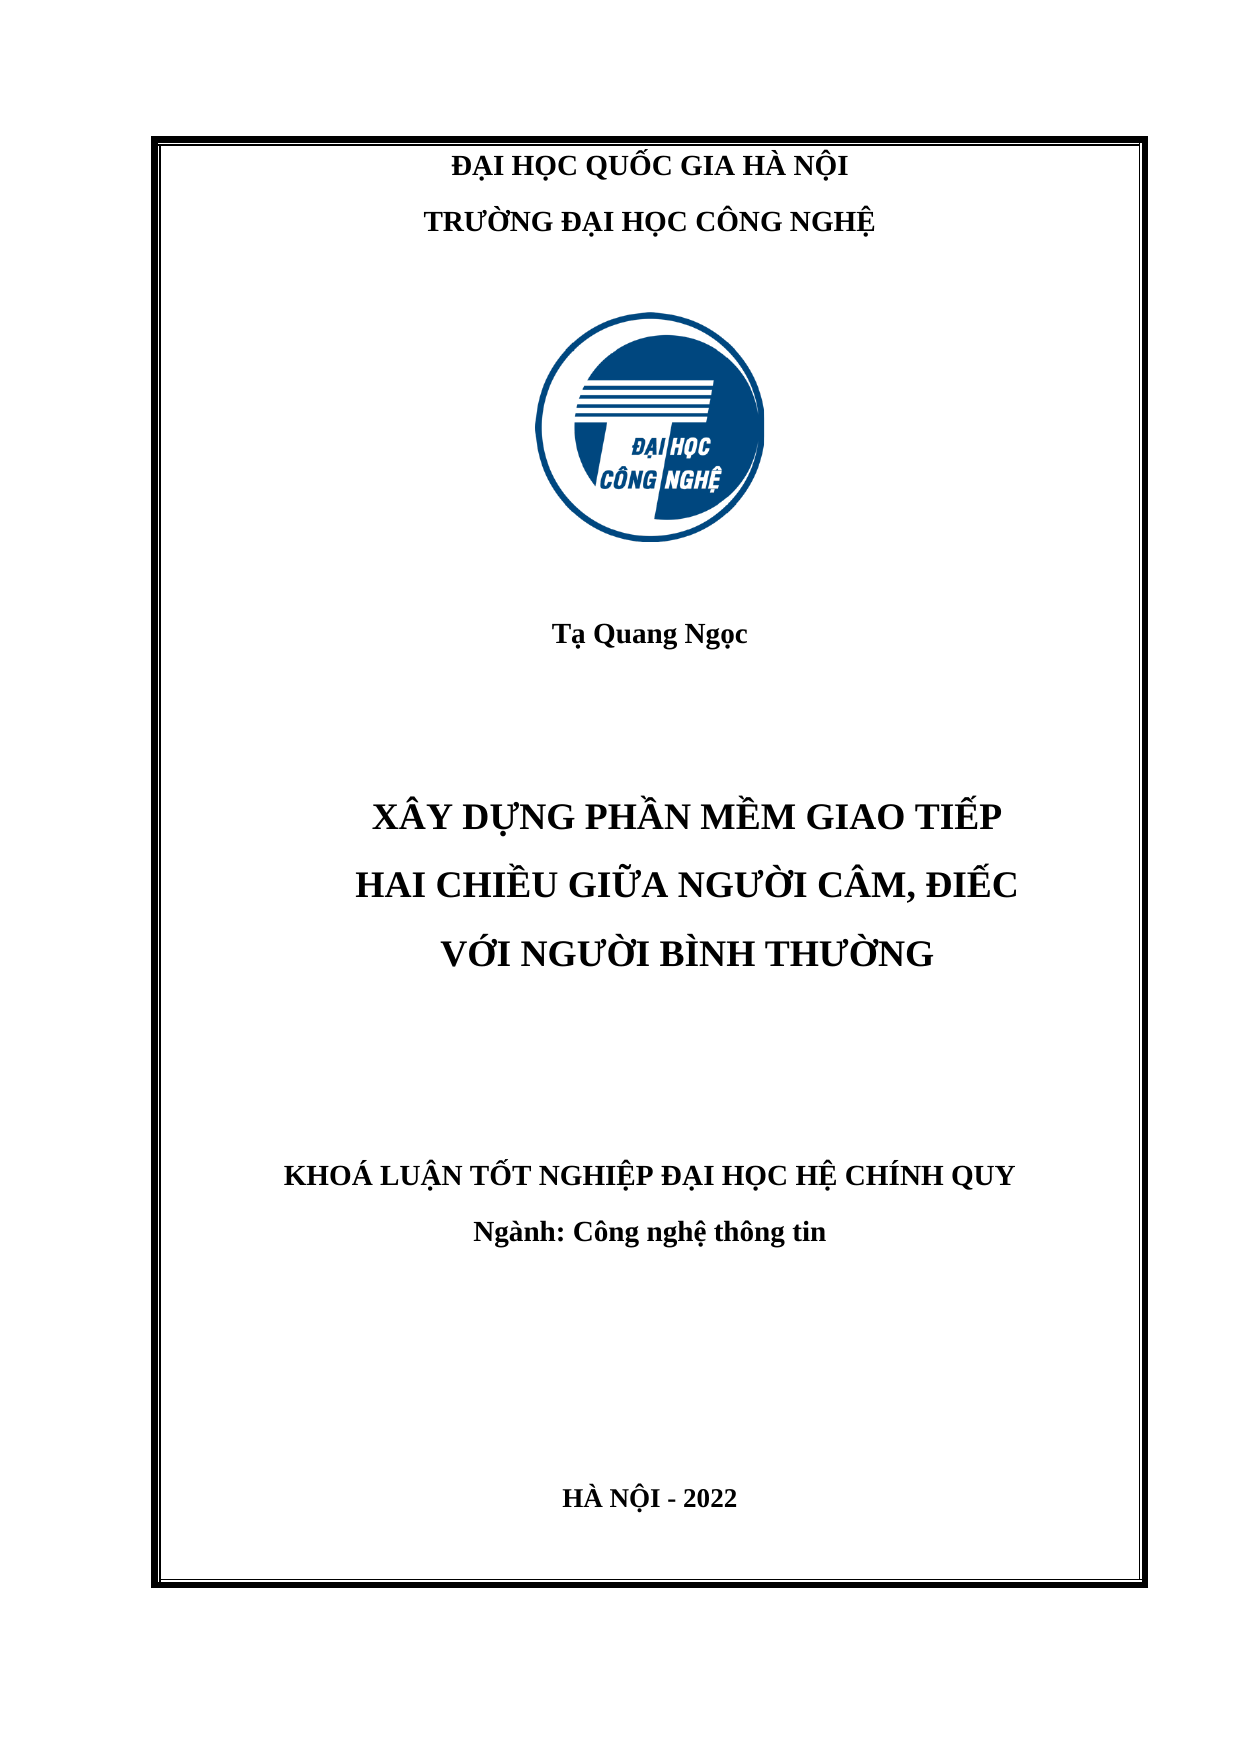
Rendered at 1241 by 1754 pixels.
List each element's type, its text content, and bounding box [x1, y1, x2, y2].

picture [535, 312, 765, 542]
text Tạ Quang Ngọc [177, 617, 1122, 650]
text VỚI NGƯỜI BÌNH THƯỜNG [177, 931, 1122, 974]
text KHOÁ LUẬN TỐT NGHIỆP ĐẠI HỌC HỆ CHÍNH QUY [177, 1158, 1122, 1192]
text ĐẠI HỌC QUỐC GIA HÀ NỘI [177, 148, 1122, 181]
text Ngành: Công nghệ thông tin [177, 1214, 1122, 1248]
text HAI CHIỀU GIỮA NGƯỜI CÂM, ĐIẾC [177, 863, 1122, 906]
text HÀ NỘI - 2022 [177, 1482, 1122, 1513]
text XÂY DỰNG PHẦN MỀM GIAO TIẾP [177, 794, 1122, 837]
text TRƯỜNG ĐẠI HỌC CÔNG NGHỆ [177, 204, 1122, 237]
